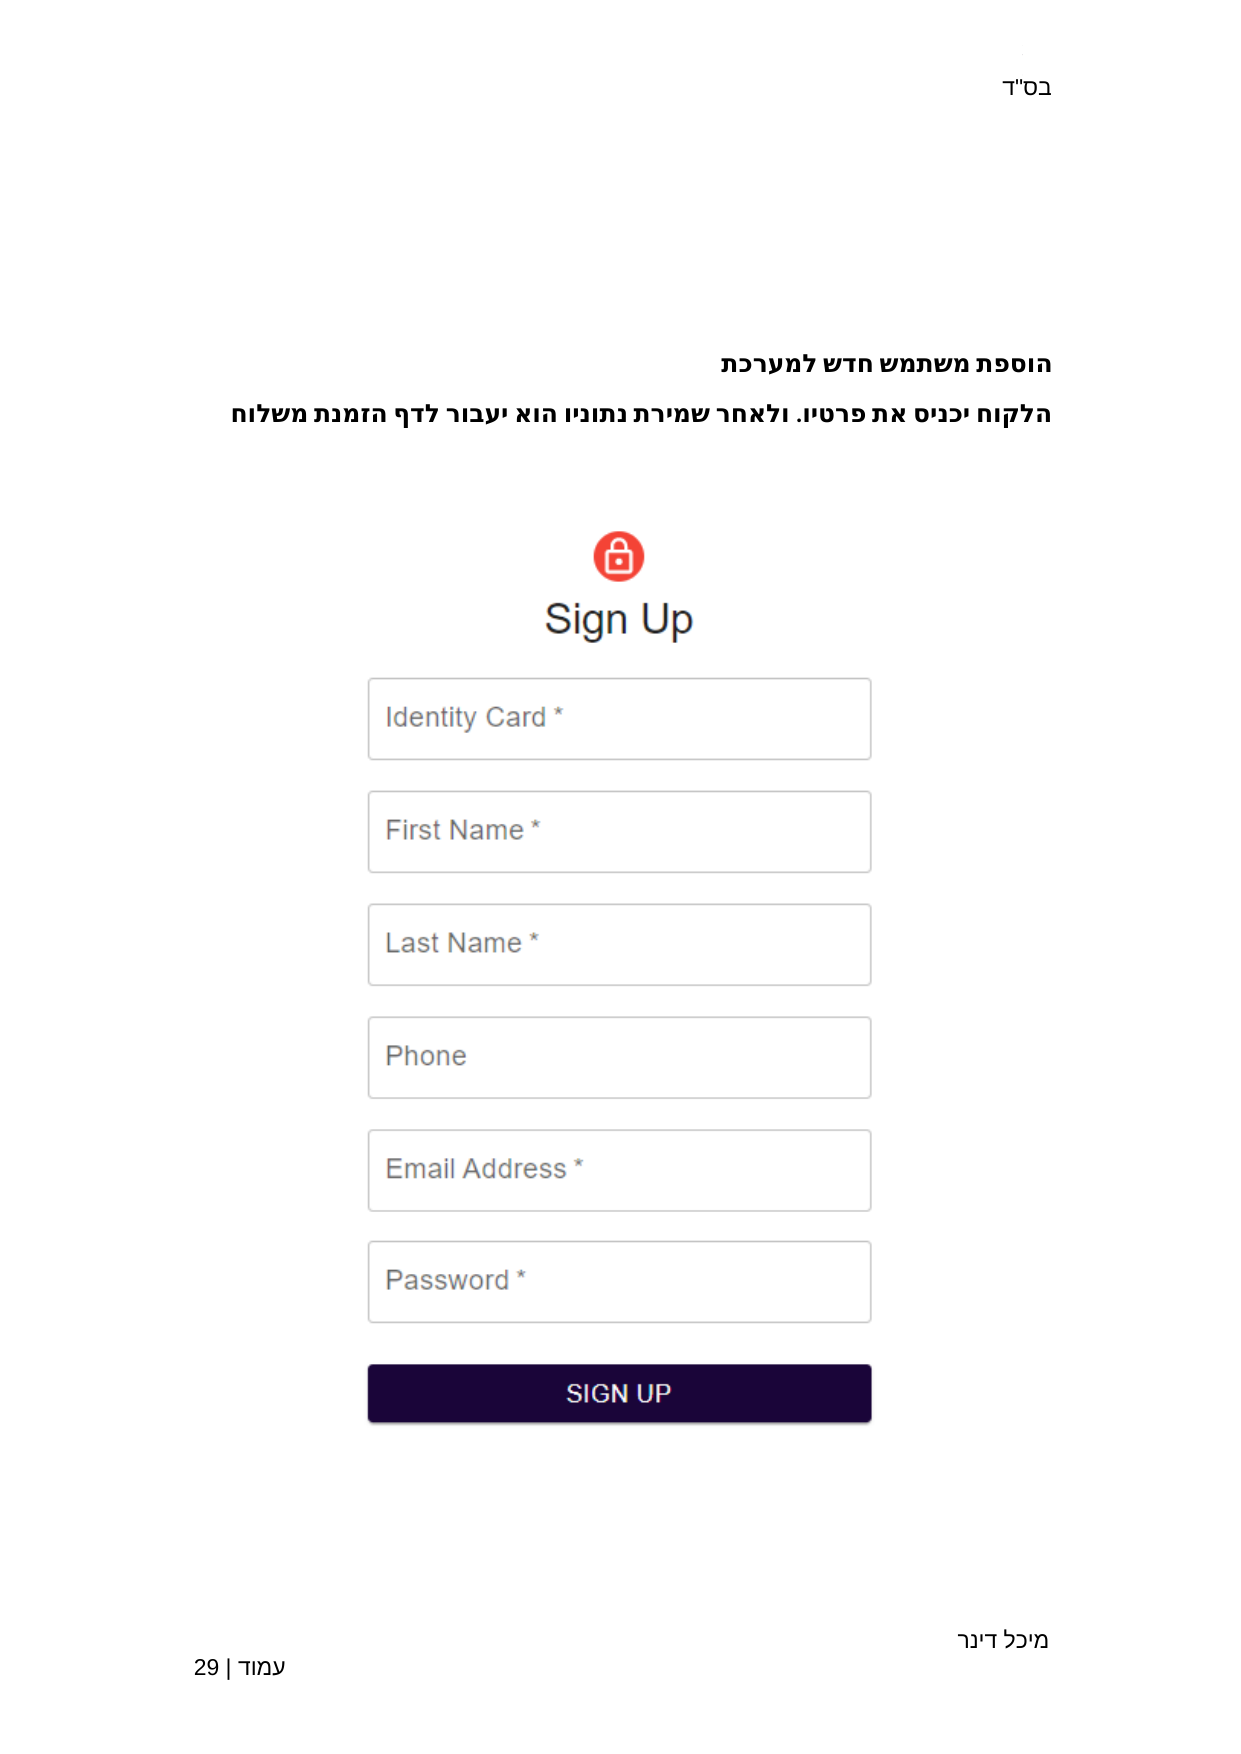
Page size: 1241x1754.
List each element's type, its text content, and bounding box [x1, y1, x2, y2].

picture [330, 498, 906, 1445]
text הלקוח יכניס את פרטיו. ולאחר שמירת נתוניו הוא יעבור לדף הזמנת משלוח [187, 398, 1053, 428]
text הוספת משתמש חדש למערכת [187, 348, 1053, 379]
